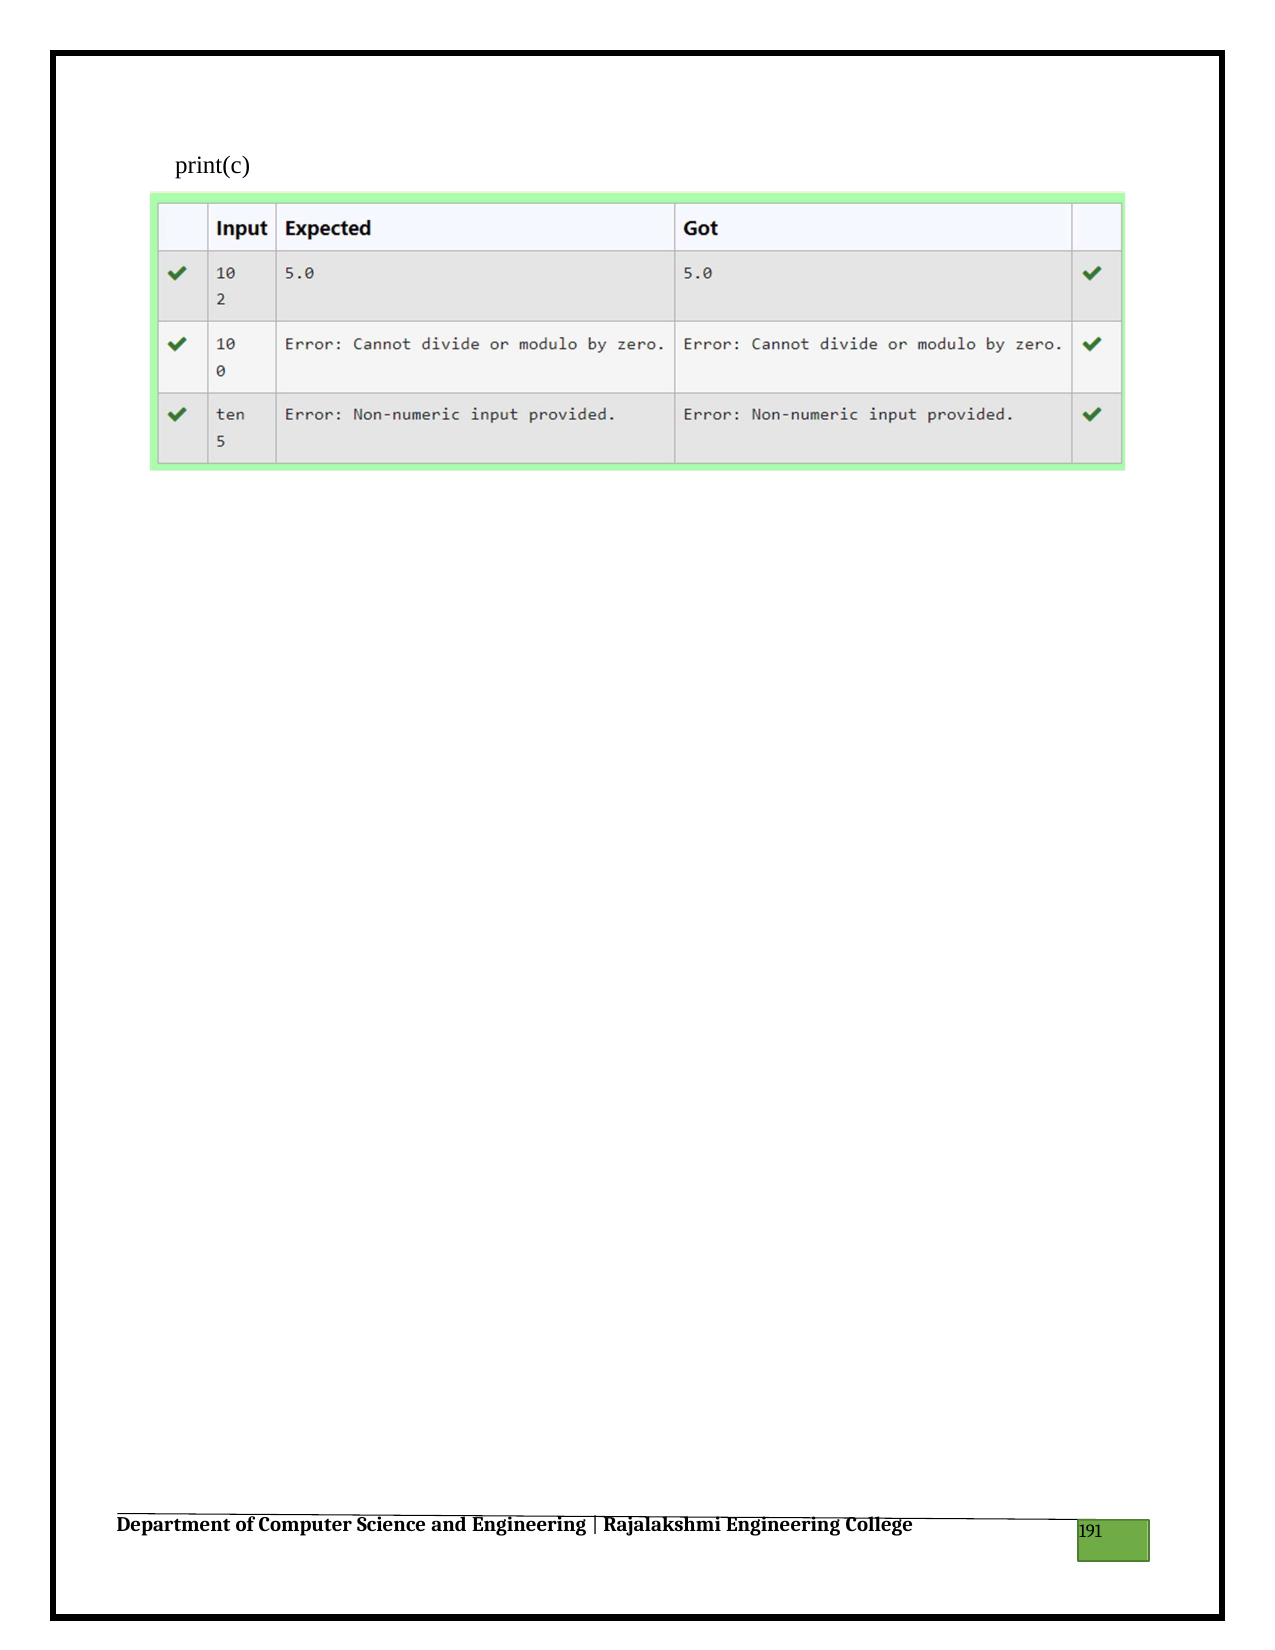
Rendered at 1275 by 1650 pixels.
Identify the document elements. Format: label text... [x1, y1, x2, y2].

picture [149, 191, 1126, 471]
text print(c) [175, 150, 1206, 179]
